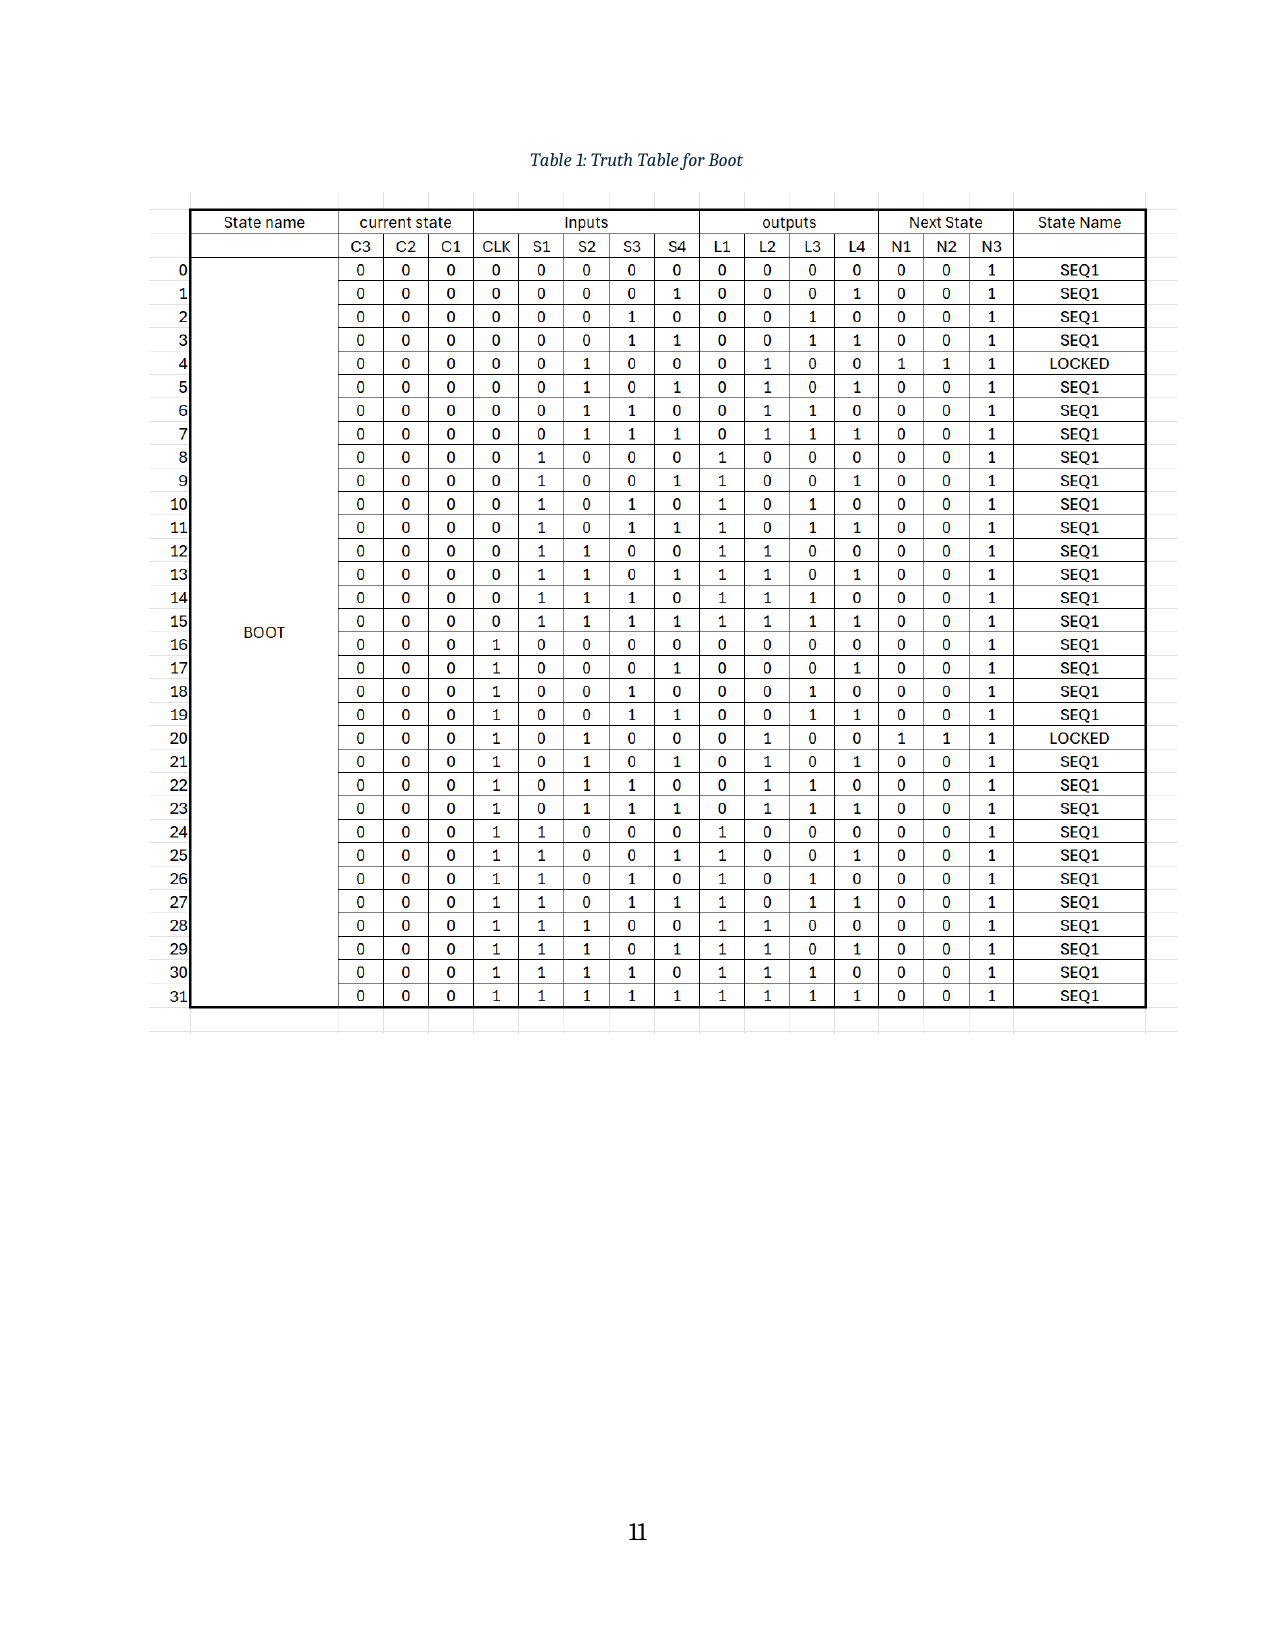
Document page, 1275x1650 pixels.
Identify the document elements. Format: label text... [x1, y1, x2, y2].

text Table 1: Truth Table for Boot [150, 150, 1125, 172]
picture [150, 192, 1178, 1034]
